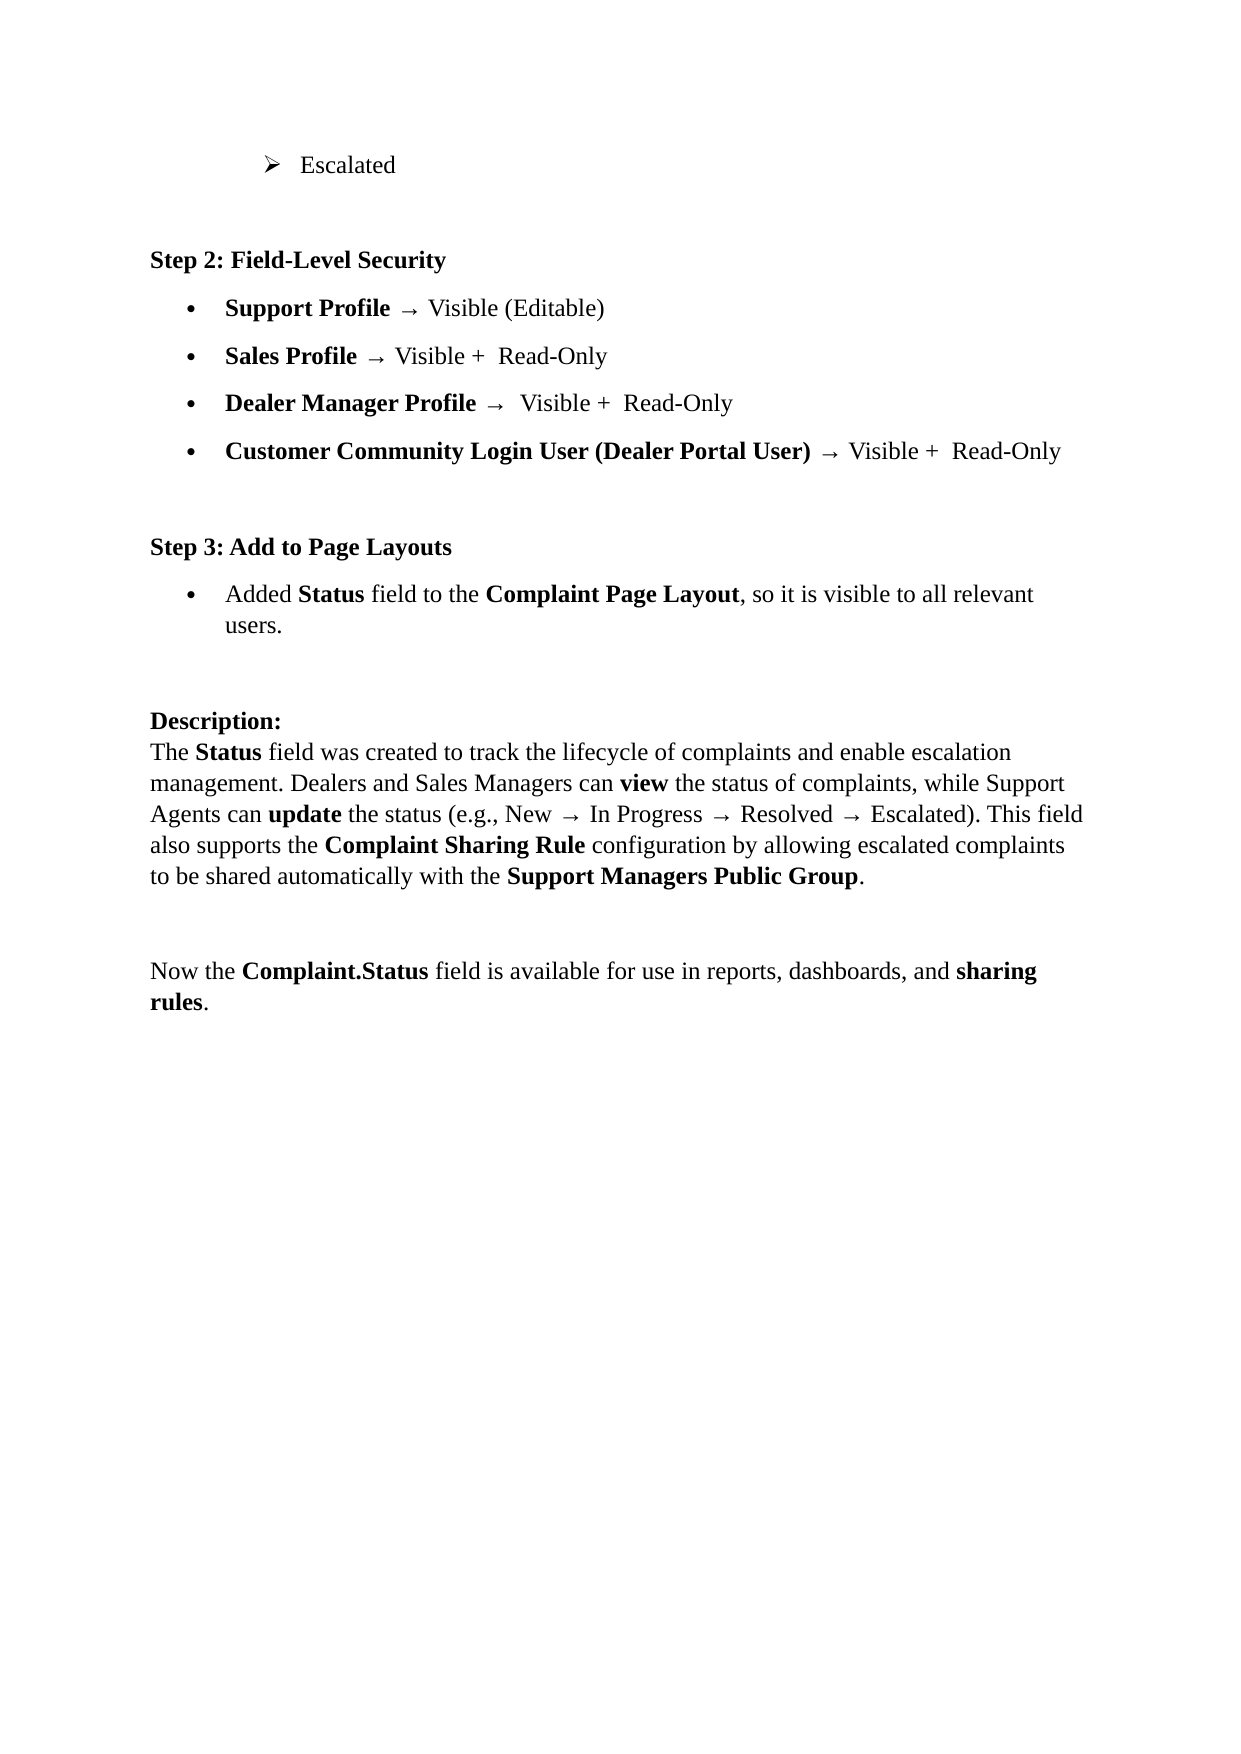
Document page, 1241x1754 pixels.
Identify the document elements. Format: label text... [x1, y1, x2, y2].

text Now the Complaint.Status field is available for use in reports, dashboards, and sharing rules. [150, 956, 1090, 1016]
list Support Profile → Visible (Editable) [187, 293, 1090, 322]
list Customer Community Login User (Dealer Portal User) → Visible + Read-Only [187, 436, 1090, 465]
list Dealer Manager Profile → Visible + Read-Only [187, 388, 1090, 417]
list Sales Profile → Visible + Read-Only [187, 341, 1090, 369]
text Description: The Status field was created to track the lifecycle of complaints and enable escalation management. Dealers and Sales Managers can view the status of complaints, while Support Agents can update the status (e.g., New → In Progress → Resolved → Escalated). This field also supports the Complaint Sharing Rule configuration by allowing escalated complaints to be shared automatically with the Support Managers Public Group. [150, 706, 1090, 890]
text Step 2: Field-Level Security [150, 245, 1090, 274]
list Added Status field to the Complaint Page Layout, so it is visible to all relevant users. [187, 579, 1090, 639]
list Escalated [262, 150, 1090, 179]
text Step 3: Add to Page Layouts [150, 532, 1090, 560]
